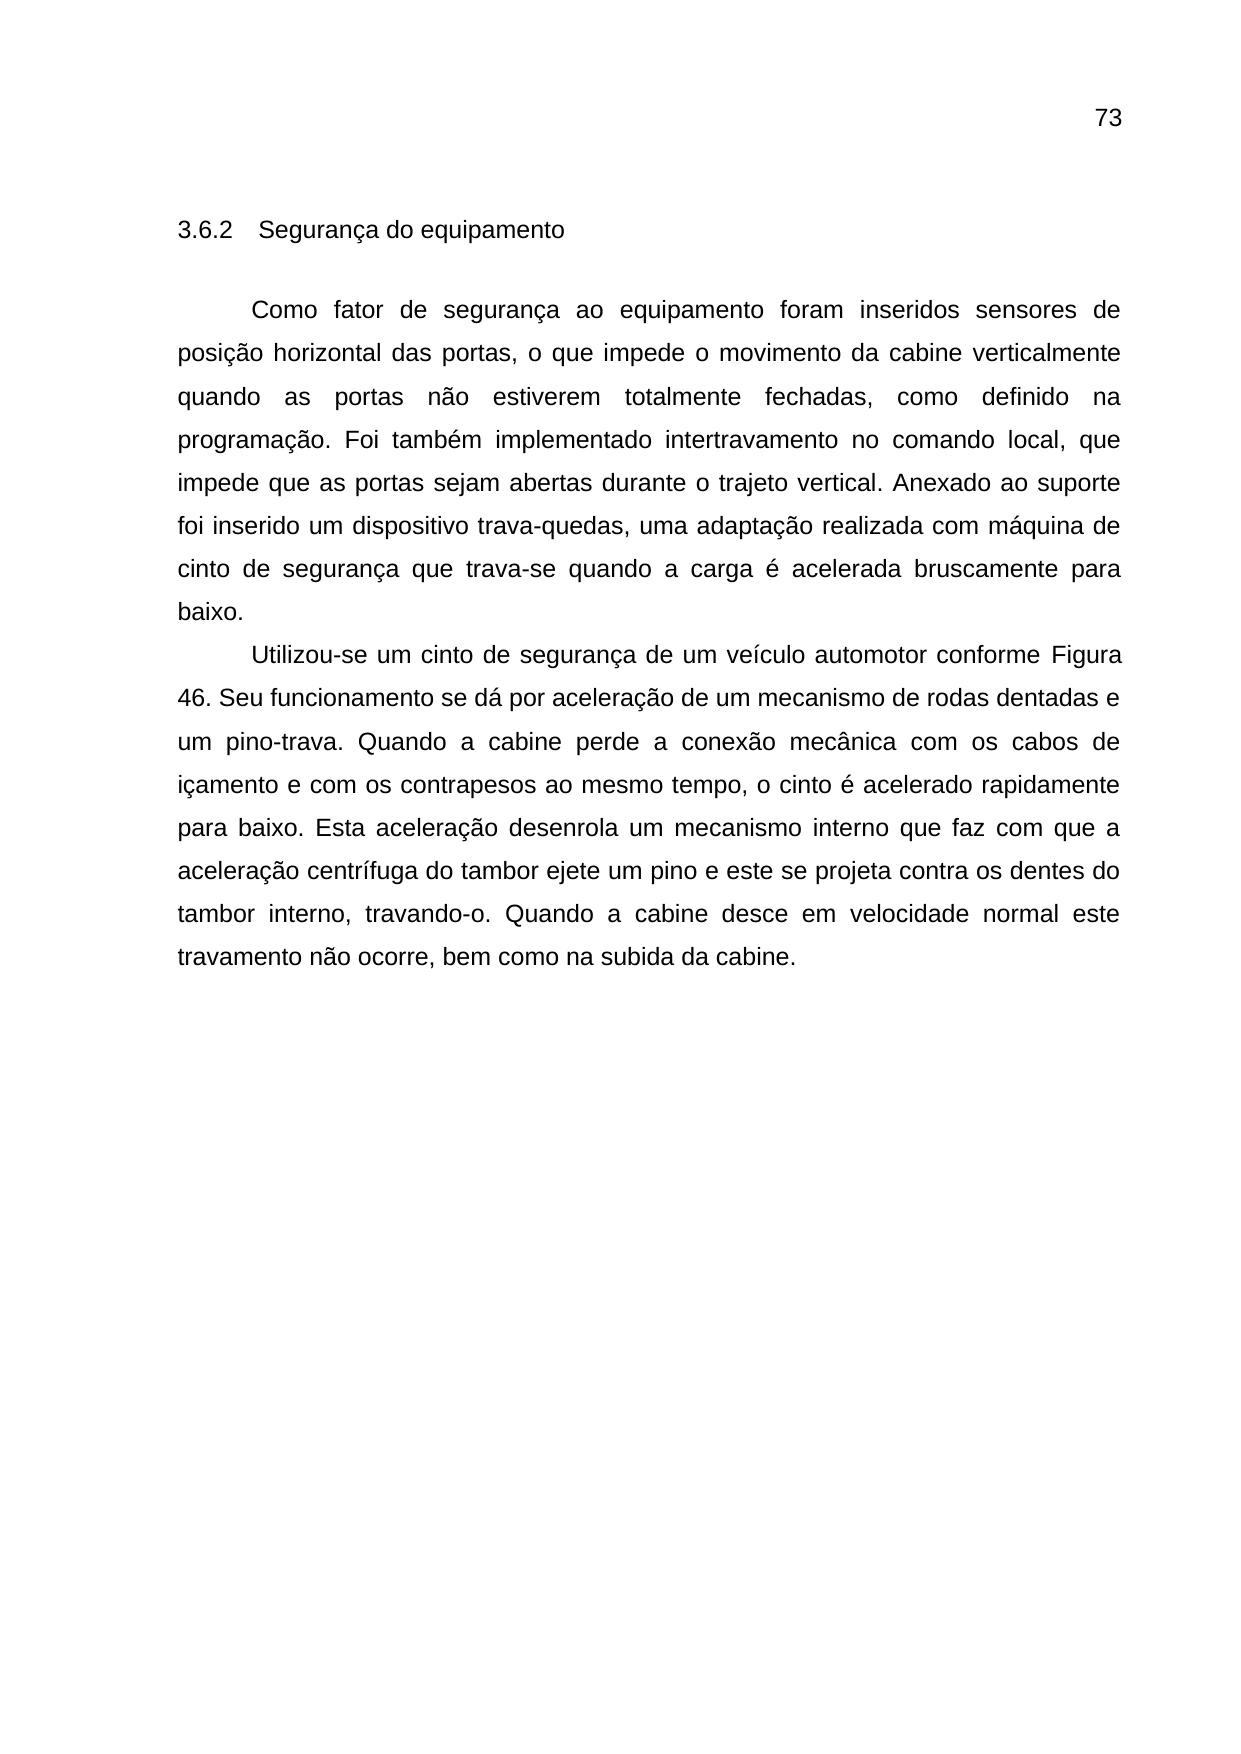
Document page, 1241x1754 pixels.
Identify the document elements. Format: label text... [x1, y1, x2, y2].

text Como fator de segurança ao equipamento foram inseridos sensores de posição horizontal das portas, o que impede o movimento da cabine verticalmente quando as portas não estiverem totalmente fechadas, como definido na programação. Foi também implementado intertravamento no comando local, que impede que as portas sejam abertas durante o trajeto vertical. Anexado ao suporte foi inserido um dispositivo trava-quedas, uma adaptação realizada com máquina de cinto de segurança que trava-se quando a carga é acelerada bruscamente para baixo. [177, 295, 1122, 626]
text Utilizou-se um cinto de segurança de um veículo automotor conforme Figura 46. Seu funcionamento se dá por aceleração de um mecanismo de rodas dentadas e um pino-trava. Quando a cabine perde a conexão mecânica com os cabos de içamento e com os contrapesos ao mesmo tempo, o cinto é acelerado rapidamente para baixo. Esta aceleração desenrola um mecanismo interno que faz com que a aceleração centrífuga do tambor ejete um pino e este se projeta contra os dentes do tambor interno, travando-o. Quando a cabine desce em velocidade normal este travamento não ocorre, bem como na subida da cabine. [177, 640, 1122, 971]
subtitle Segurança do equipamento [177, 215, 1122, 243]
